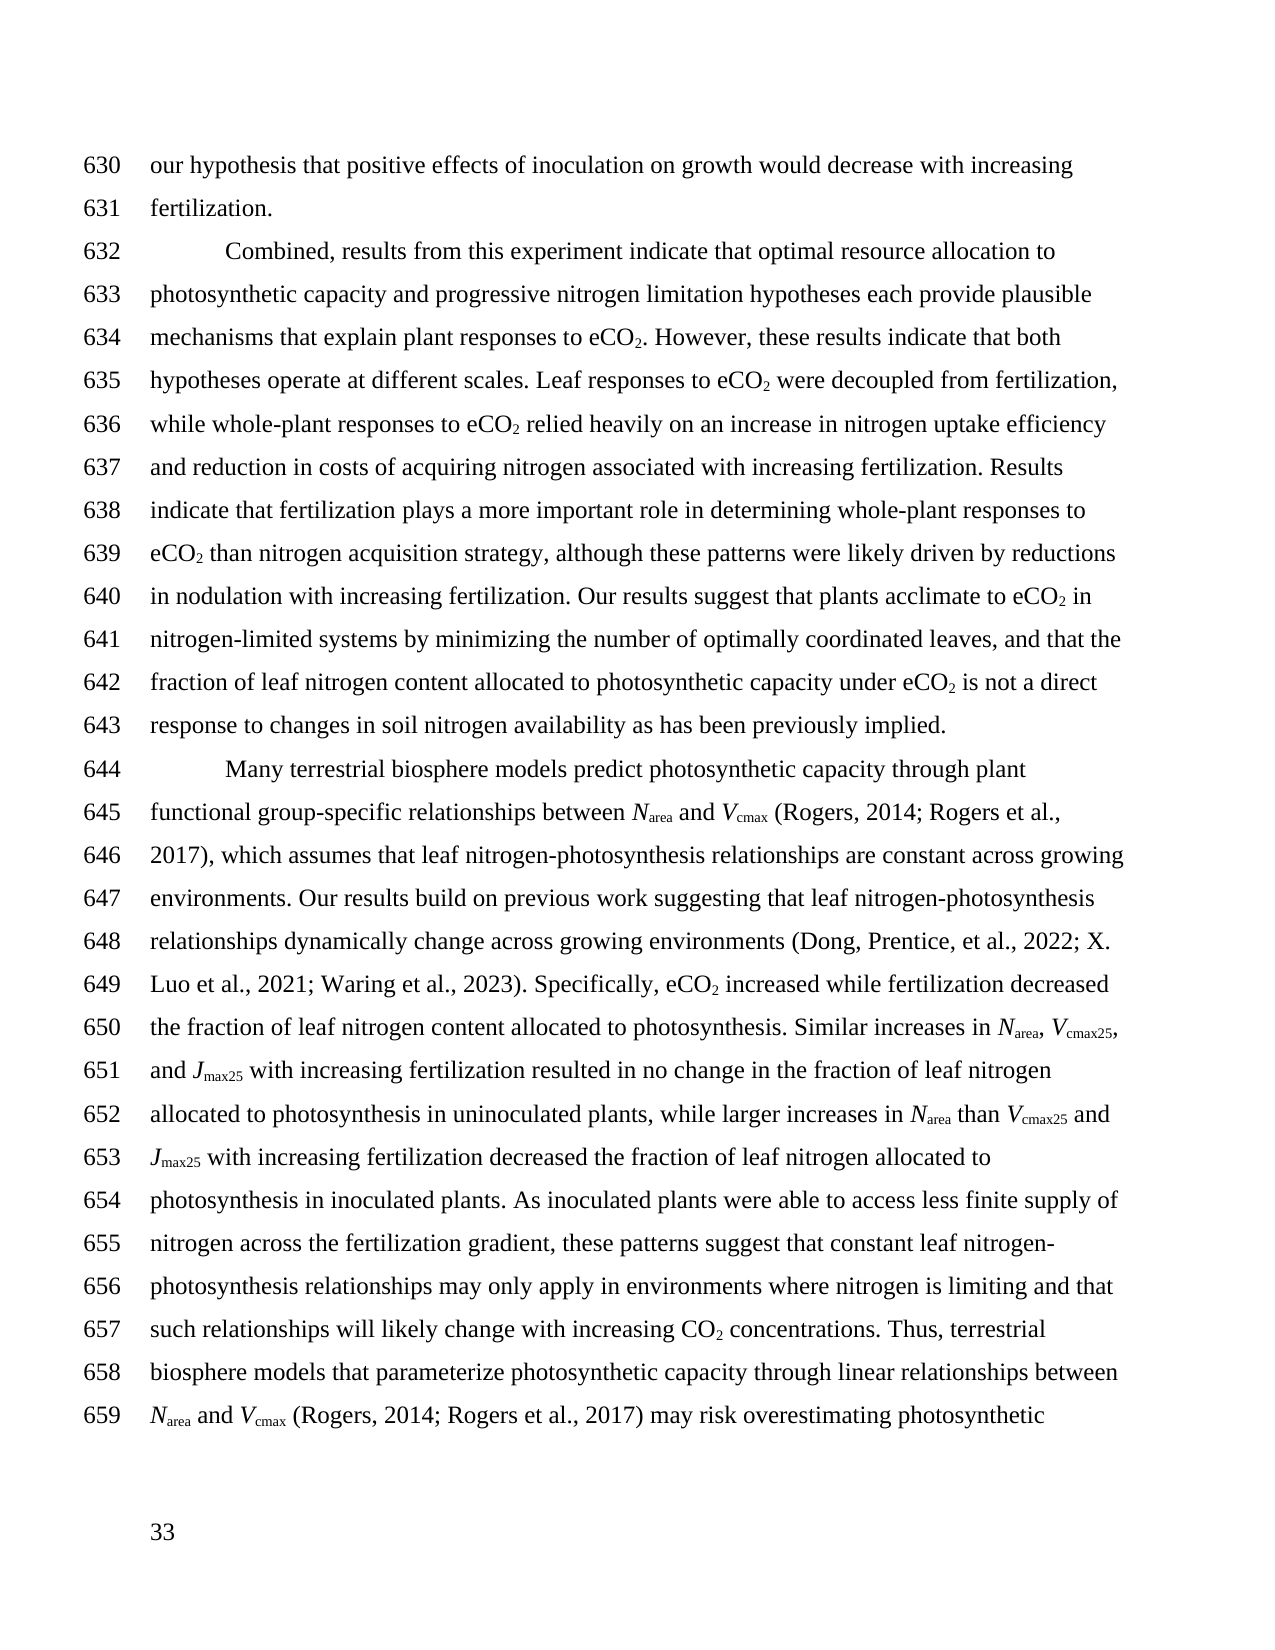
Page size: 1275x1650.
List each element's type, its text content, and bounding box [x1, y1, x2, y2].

text Combined, results from this experiment indicate that optimal resource allocation to photosynthetic capacity and progressive nitrogen limitation hypotheses each provide plausible mechanisms that explain plant responses to eCO2. However, these results indicate that both hypotheses operate at different scales. Leaf responses to eCO2 were decoupled from fertilization, while whole-plant responses to eCO2 relied heavily on an increase in nitrogen uptake efficiency and reduction in costs of acquiring nitrogen associated with increasing fertilization. Results indicate that fertilization plays a more important role in determining whole-plant responses to eCO2 than nitrogen acquisition strategy, although these patterns were likely driven by reductions in nodulation with increasing fertilization. Our results suggest that plants acclimate to eCO2 in nitrogen-limited systems by minimizing the number of optimally coordinated leaves, and that the fraction of leaf nitrogen content allocated to photosynthetic capacity under eCO2 is not a direct response to changes in soil nitrogen availability as has been previously implied. [150, 236, 1125, 739]
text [150, 150, 1125, 222]
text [150, 754, 1125, 1429]
